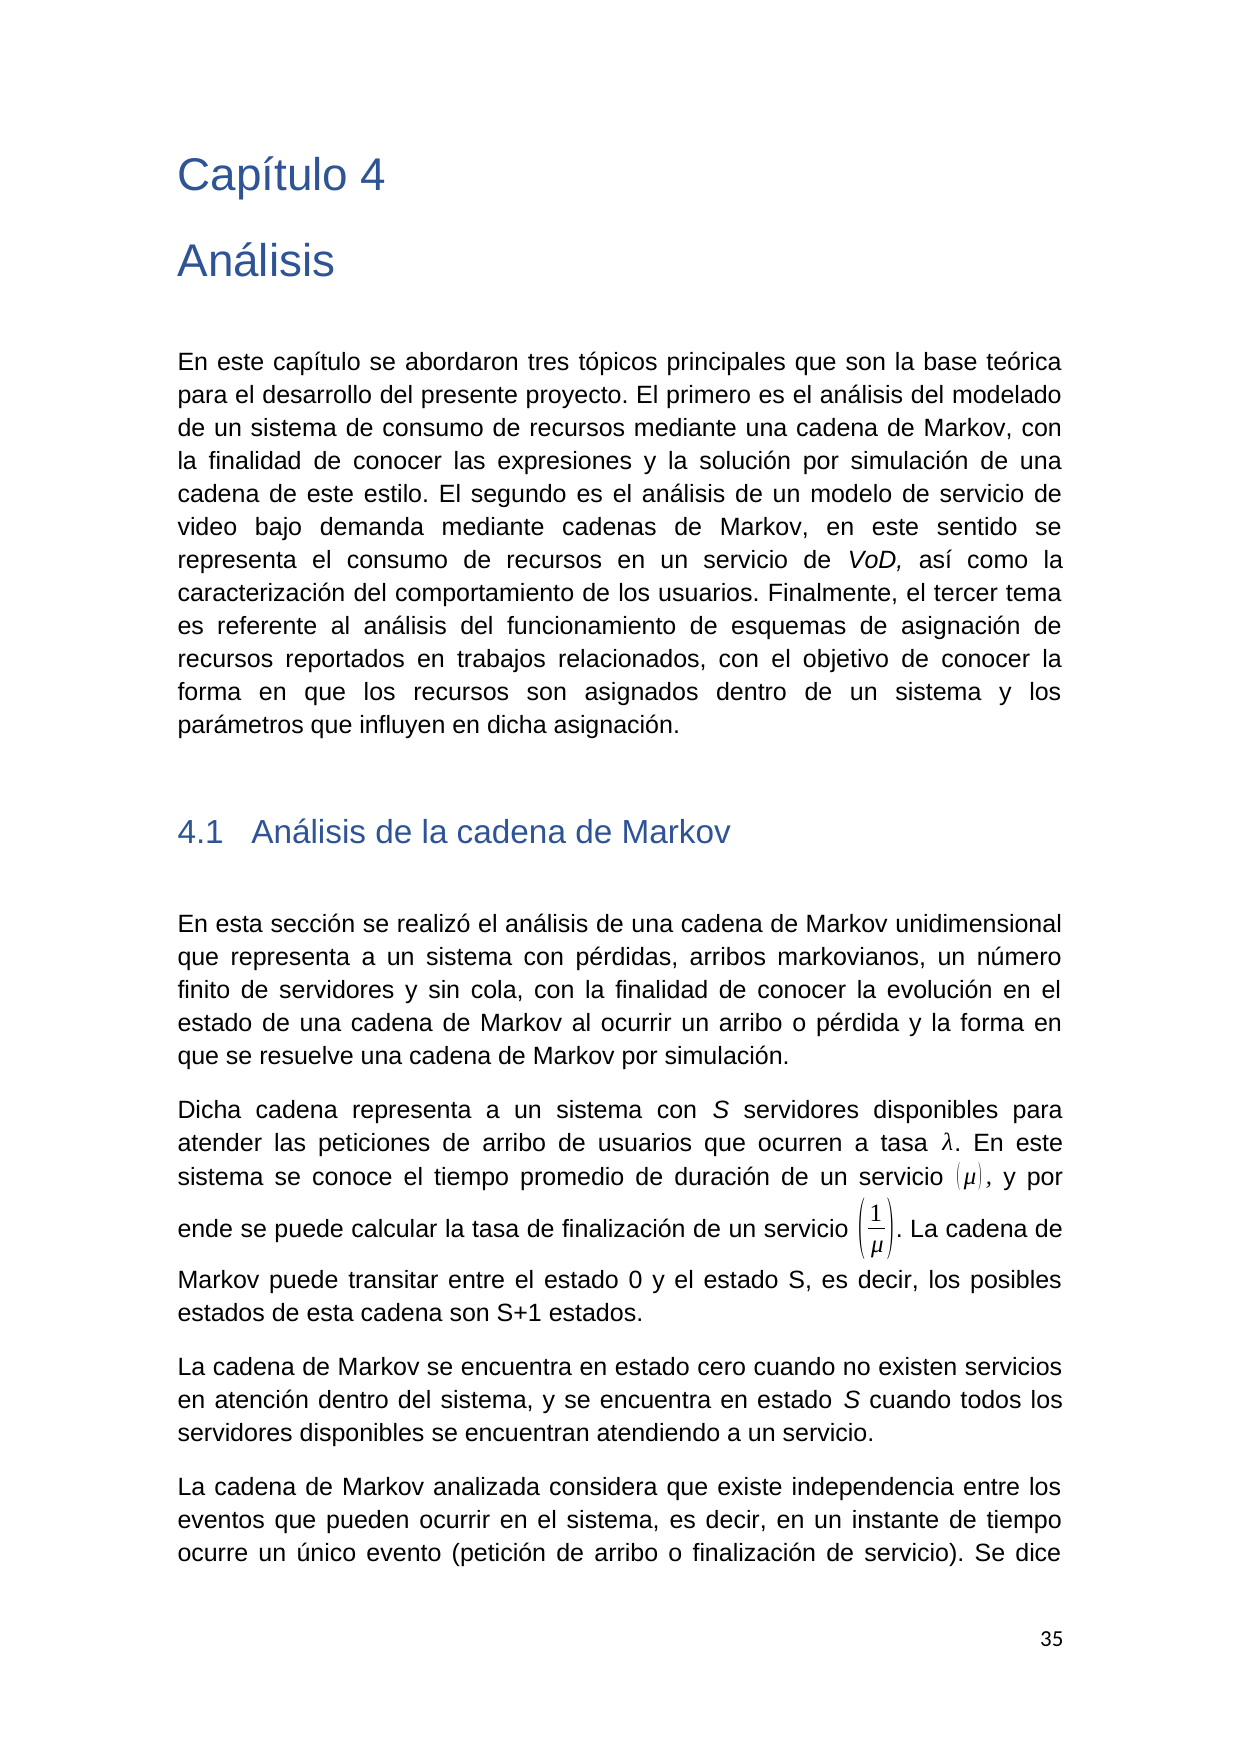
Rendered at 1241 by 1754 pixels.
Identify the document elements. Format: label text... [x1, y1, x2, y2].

text En este capítulo se abordaron tres tópicos principales que son la base teórica para el desarrollo del presente proyecto. El primero es el análisis del modelado de un sistema de consumo de recursos mediante una cadena de Markov, con la finalidad de conocer las expresiones y la solución por simulación de una cadena de este estilo. El segundo es el análisis de un modelo de servicio de video bajo demanda mediante cadenas de Markov, en este sentido se representa el consumo de recursos en un servicio de VoD, así como la caracterización del comportamiento de los usuarios. Finalmente, el tercer tema es referente al análisis del funcionamiento de esquemas de asignación de recursos reportados en trabajos relacionados, con el objetivo de conocer la forma en que los recursos son asignados dentro de un sistema y los parámetros que influyen en dicha asignación. [177, 347, 1063, 739]
text Dicha cadena representa a un sistema con S servidores disponibles para atender las peticiones de arribo de usuarios que ocurren a tasa . En este sistema se conoce el tiempo promedio de duración de un servicio y por ende se puede calcular la tasa de finalización de un servicio . La cadena de Markov puede transitar entre el estado 0 y el estado S, es decir, los posibles estados de esta cadena son S+1 estados. [177, 1095, 1063, 1327]
subtitle 4.1 Análisis de la cadena de Markov [177, 812, 1063, 851]
subtitle Análisis [177, 233, 1063, 286]
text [177, 1472, 1063, 1567]
subtitle Capítulo 4 [177, 148, 1063, 200]
text La cadena de Markov se encuentra en estado cero cuando no existen servicios en atención dentro del sistema, y se encuentra en estado S cuando todos los servidores disponibles se encuentran atendiendo a un servicio. [177, 1352, 1063, 1447]
text En esta sección se realizó el análisis de una cadena de Markov unidimensional que representa a un sistema con pérdidas, arribos markovianos, un número finito de servidores y sin cola, con la finalidad de conocer la evolución en el estado de una cadena de Markov al ocurrir un arribo o pérdida y la forma en que se resuelve una cadena de Markov por simulación. [177, 909, 1063, 1070]
